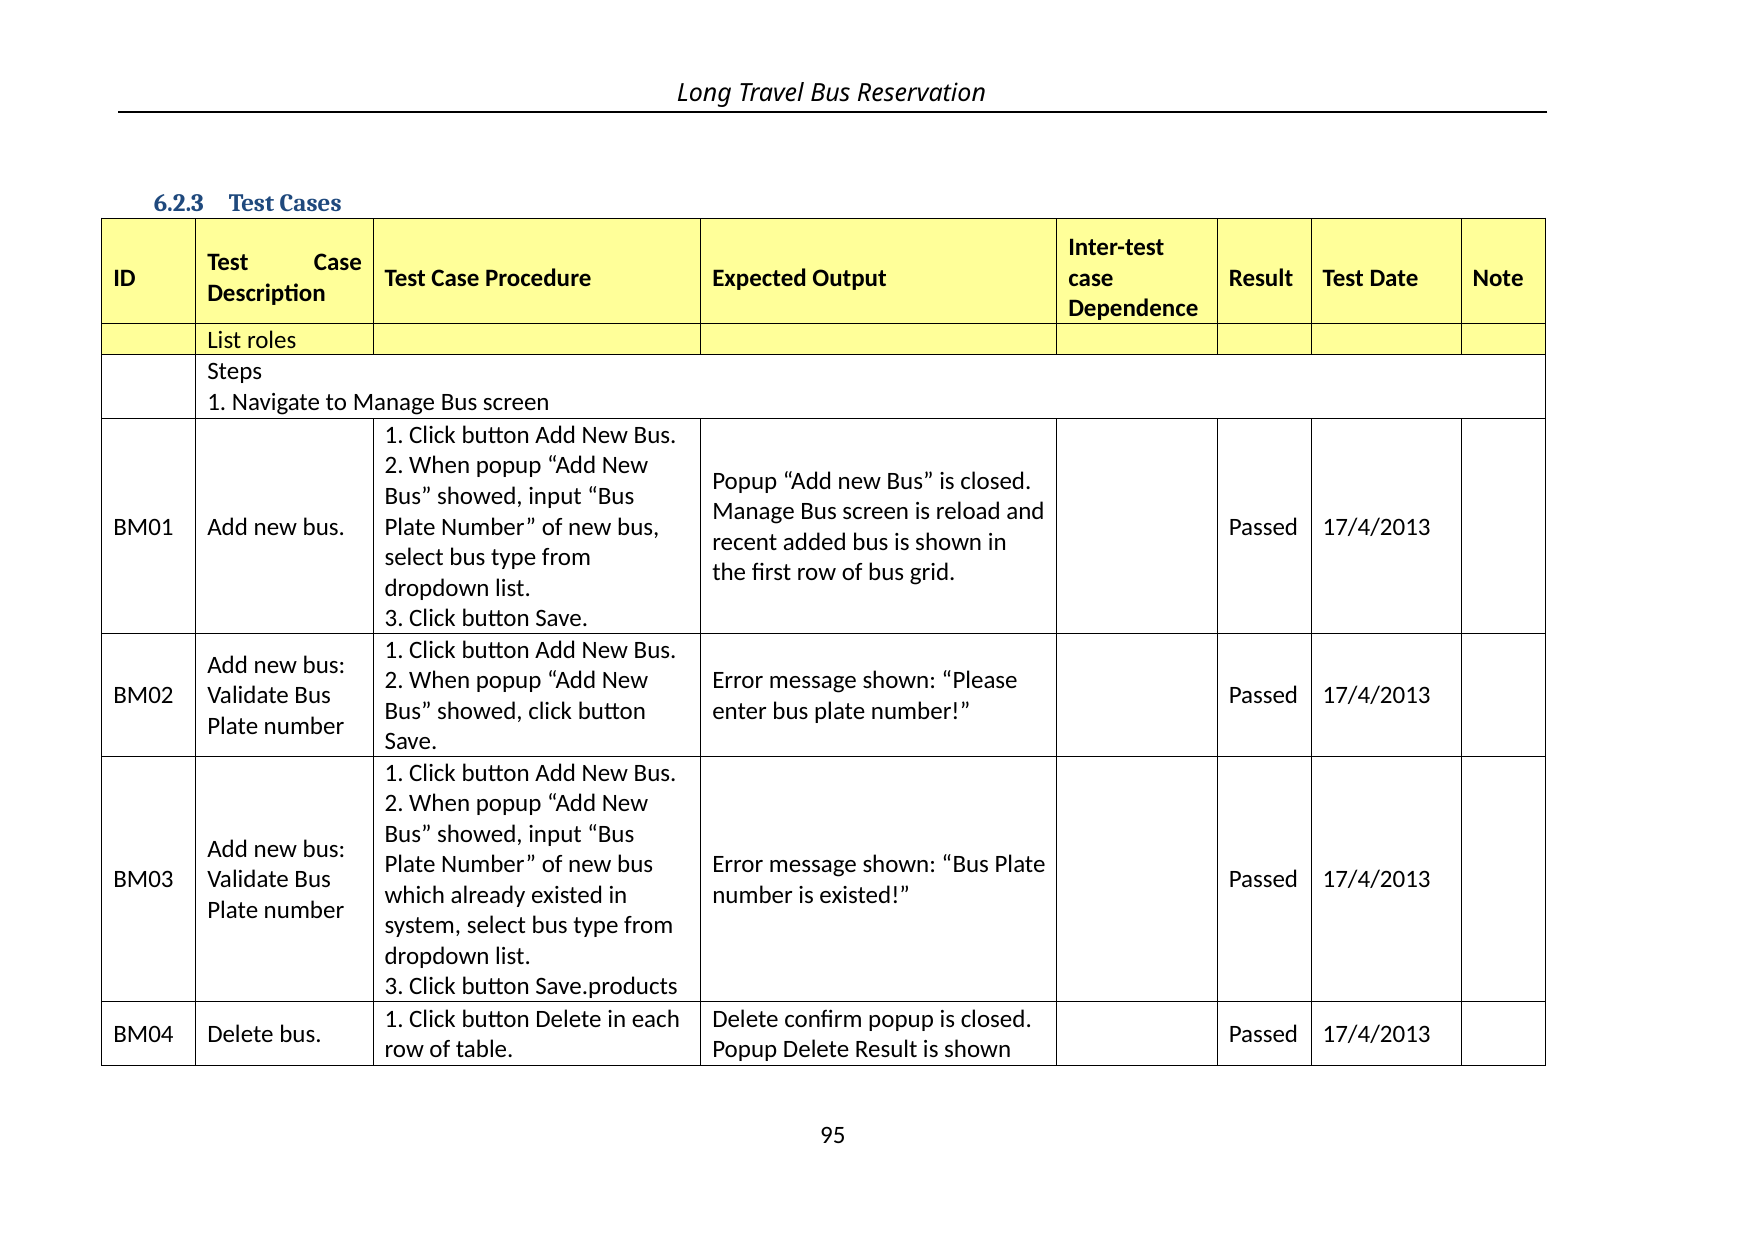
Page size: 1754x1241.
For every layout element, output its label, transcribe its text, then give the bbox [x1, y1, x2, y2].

table_cell List roles [196, 324, 373, 354]
table_cell BM02 [102, 634, 195, 756]
table_cell [1057, 757, 1217, 1001]
table_header Note [1462, 219, 1545, 323]
table_cell 17/4/2013 [1312, 1002, 1461, 1065]
table_cell Add new bus: Validate Bus Plate number [196, 757, 373, 1001]
table_header Test Date [1312, 219, 1461, 323]
table_header Inter-test case Dependence [1057, 219, 1217, 323]
table_cell 1. Click button Add New Bus. 2. When popup “Add New Bus” showed, input “Bus Plate Number” of new bus, select bus type from dropdown list. 3. Click button Save. [374, 419, 700, 633]
table_header ID [102, 219, 195, 323]
table_cell BM01 [102, 419, 195, 633]
table_cell 17/4/2013 [1312, 419, 1461, 633]
table_header Test Case Description [196, 219, 373, 323]
table_cell [1057, 324, 1217, 354]
table_cell Add new bus: Validate Bus Plate number [196, 634, 373, 756]
table_cell [1462, 419, 1545, 633]
table_cell [1462, 757, 1545, 1001]
table_cell [374, 324, 700, 354]
table_header Test Case Procedure [374, 219, 700, 323]
table_cell BM03 [102, 757, 195, 1001]
table_cell [1057, 419, 1217, 633]
table_header Expected Output [701, 219, 1056, 323]
table_cell 1. Click button Add New Bus. 2. When popup “Add New Bus” showed, input “Bus Plate Number” of new bus which already existed in system, select bus type from dropdown list. 3. Click button Save.products [374, 757, 700, 1001]
table_cell Error message shown: “Please enter bus plate number!” [701, 634, 1056, 756]
table_cell Error message shown: “Bus Plate number is existed!” [701, 757, 1056, 1001]
table_cell 1. Click button Add New Bus. 2. When popup “Add New Bus” showed, click button Save. [374, 634, 700, 756]
table_cell Popup “Add new Bus” is closed. Manage Bus screen is reload and recent added bus is shown in the first row of bus grid. [701, 419, 1056, 633]
table_cell [102, 324, 195, 354]
table_cell [1312, 324, 1461, 354]
table_header Result [1218, 219, 1311, 323]
table_cell [1057, 1002, 1217, 1065]
table_cell Delete bus. [196, 1002, 373, 1065]
table_cell Passed [1218, 757, 1311, 1001]
table_cell [1218, 324, 1311, 354]
table_cell Passed [1218, 1002, 1311, 1065]
table_cell [1462, 634, 1545, 756]
table_cell 17/4/2013 [1312, 634, 1461, 756]
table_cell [374, 1002, 700, 1065]
table_cell Add new bus. [196, 419, 373, 633]
subtitle Test Cases [153, 189, 1547, 218]
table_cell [701, 1002, 1056, 1065]
table_cell [102, 355, 195, 418]
table_cell Passed [1218, 419, 1311, 633]
table_cell 17/4/2013 [1312, 757, 1461, 1001]
table_cell [1462, 324, 1545, 354]
table_cell [1057, 634, 1217, 756]
table_cell [701, 324, 1056, 354]
table_cell BM04 [102, 1002, 195, 1065]
table_cell Passed [1218, 634, 1311, 756]
table_cell Steps 1. Navigate to Manage Bus screen [196, 355, 1545, 418]
table_cell [1462, 1002, 1545, 1065]
